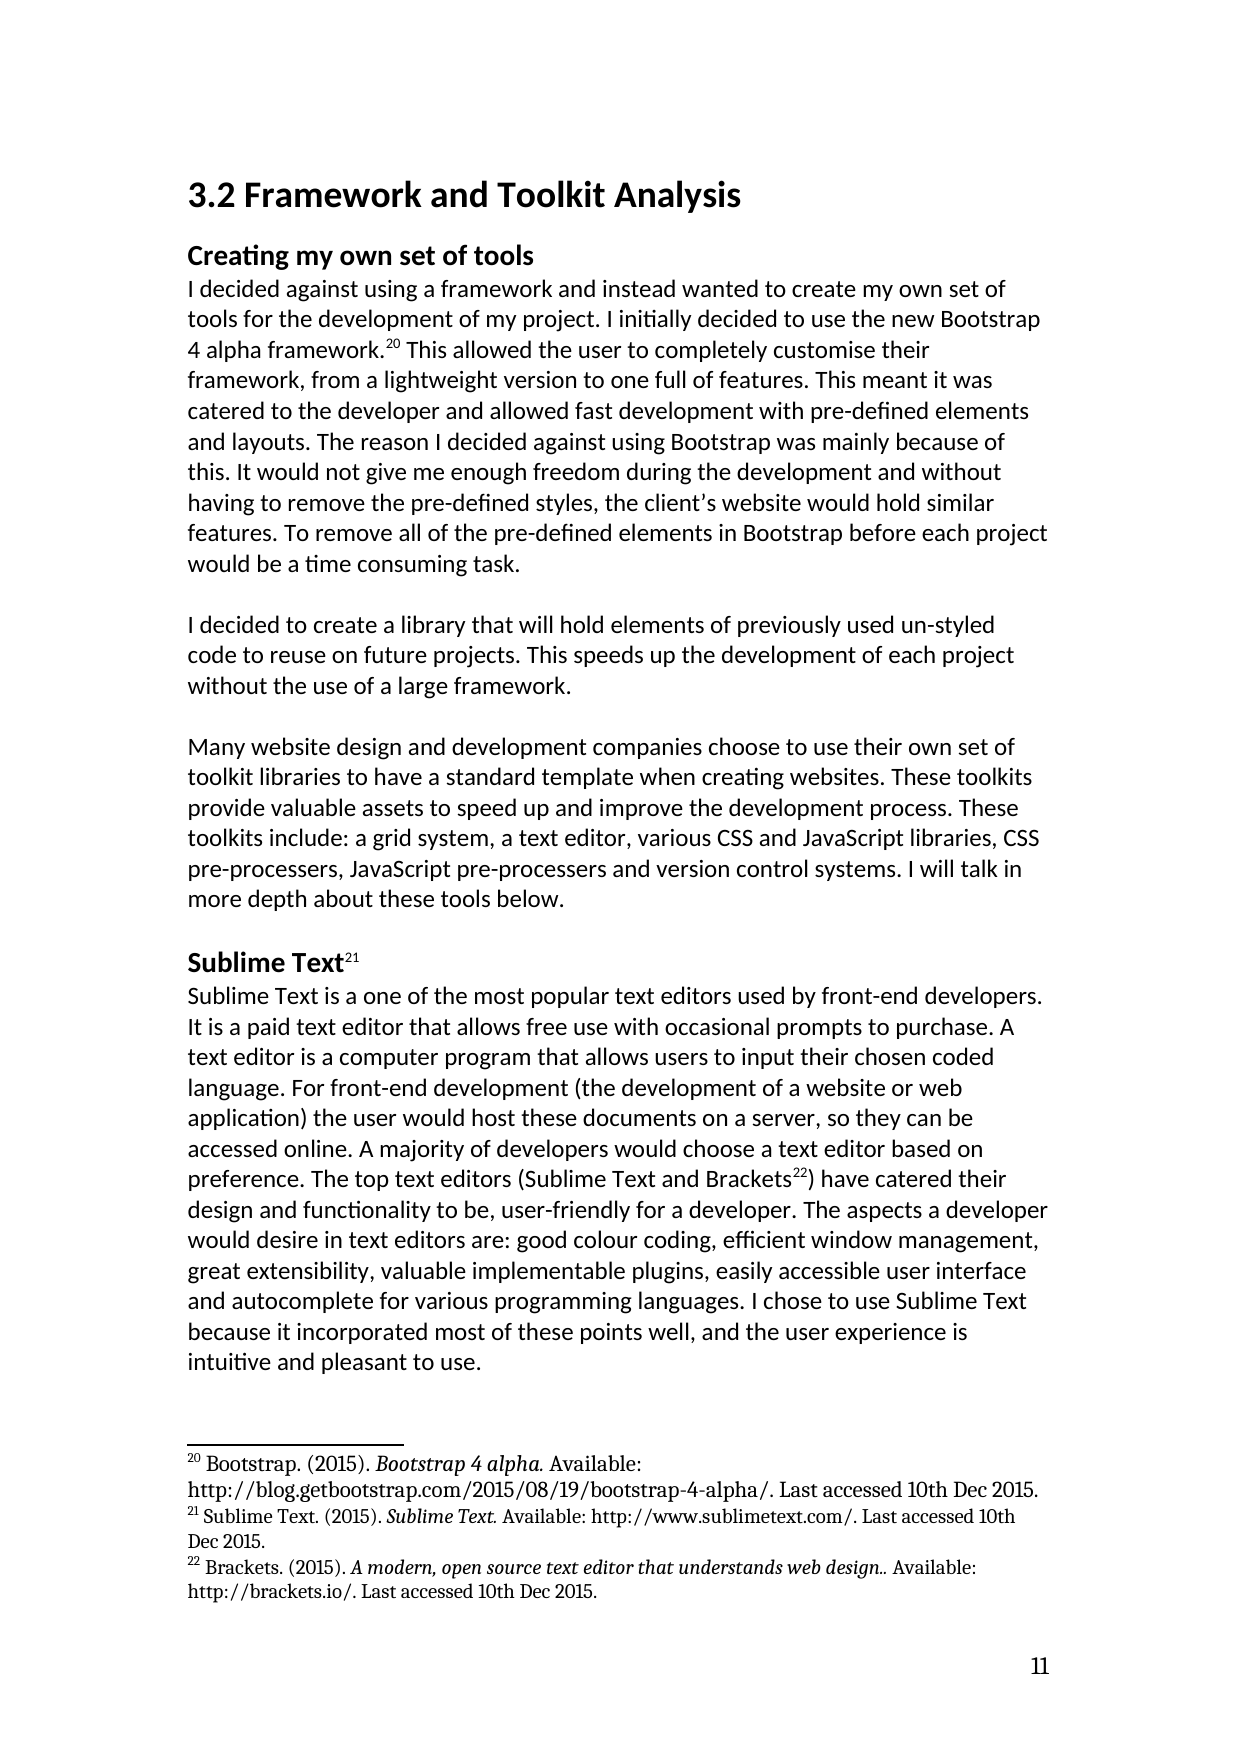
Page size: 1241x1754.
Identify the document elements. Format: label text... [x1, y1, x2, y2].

subtitle 3.2 Framework and Toolkit Analysis [187, 171, 1049, 217]
text Sublime Text [187, 944, 1049, 980]
text I decided to create a library that will hold elements of previously used un-styled code to reuse on future projects. This speeds up the development of each project without the use of a large framework. [187, 609, 1049, 700]
subtitle Creating my own set of tools [187, 237, 1049, 273]
text I decided against using a framework and instead wanted to create my own set of tools for the development of my project. I initially decided to use the new Bootstrap 4 alpha framework. This allowed the user to completely customise their framework, from a lightweight version to one full of features. This meant it was catered to the developer and allowed fast development with pre-defined elements and layouts. The reason I decided against using Bootstrap was mainly because of this. It would not give me enough freedom during the development and without having to remove the pre-defined styles, the client’s website would hold similar features. To remove all of the pre-defined elements in Bootstrap before each project would be a time consuming task. [187, 273, 1049, 578]
text Sublime Text is a one of the most popular text editors used by front-end developers. It is a paid text editor that allows free use with occasional prompts to purchase. A text editor is a computer program that allows users to input their chosen coded language. For front-end development (the development of a website or web application) the user would host these documents on a server, so they can be accessed online. A majority of developers would choose a text editor based on preference. The top text editors (Sublime Text and Brackets) have catered their design and functionality to be, user-friendly for a developer. The aspects a developer would desire in text editors are: good colour coding, efficient window management, great extensibility, valuable implementable plugins, easily accessible user interface and autocomplete for various programming languages. I chose to use Sublime Text because it incorporated most of these points well, and the user experience is intuitive and pleasant to use. [187, 980, 1049, 1377]
text Many website design and development companies choose to use their own set of toolkit libraries to have a standard template when creating websites. These toolkits provide valuable assets to speed up and improve the development process. These toolkits include: a grid system, a text editor, various CSS and JavaScript libraries, CSS pre-processers, JavaScript pre-processers and version control systems. I will talk in more depth about these tools below. [187, 731, 1049, 914]
